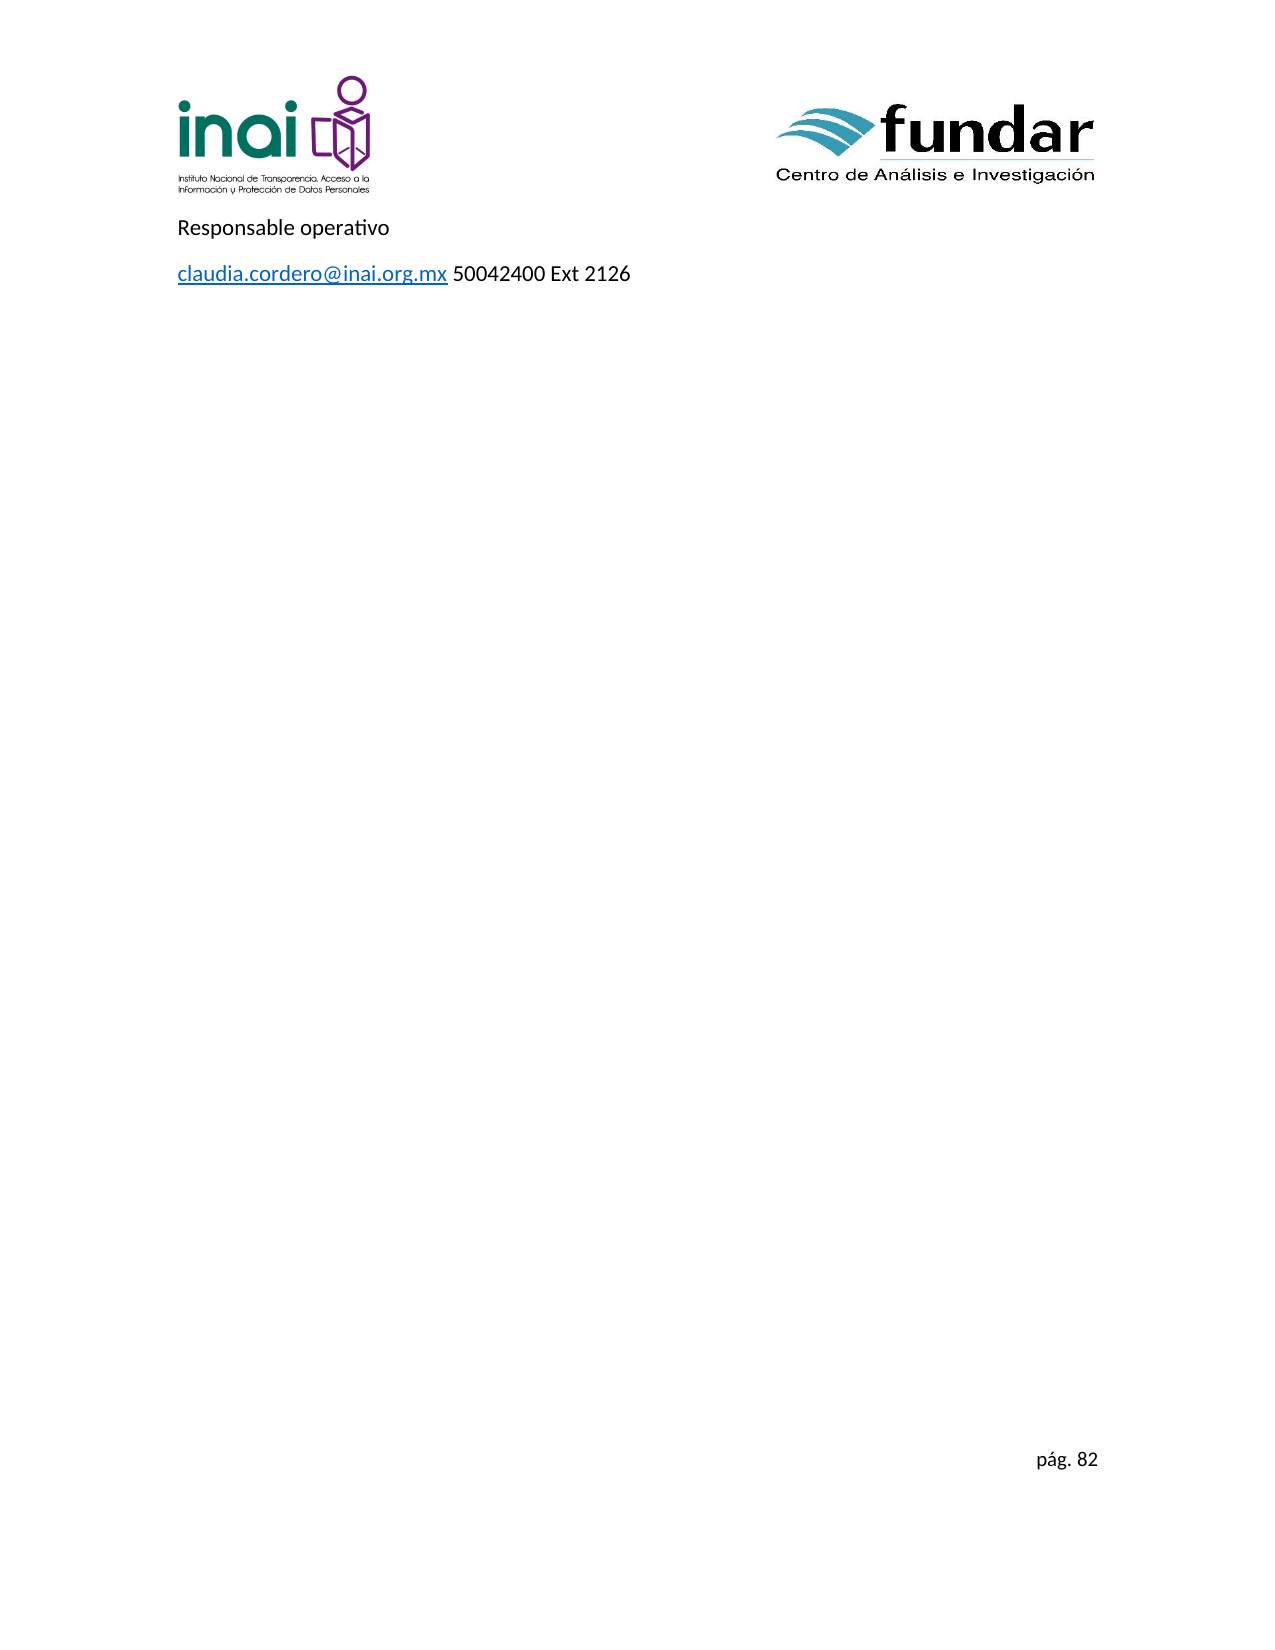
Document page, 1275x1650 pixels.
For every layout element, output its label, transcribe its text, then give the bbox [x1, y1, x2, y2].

picture [773, 100, 1099, 186]
text Responsable operativo [177, 213, 1098, 241]
text claudia.cordero@inai.org.mx 50042400 Ext 2126 [177, 259, 1098, 287]
picture [177, 75, 371, 195]
